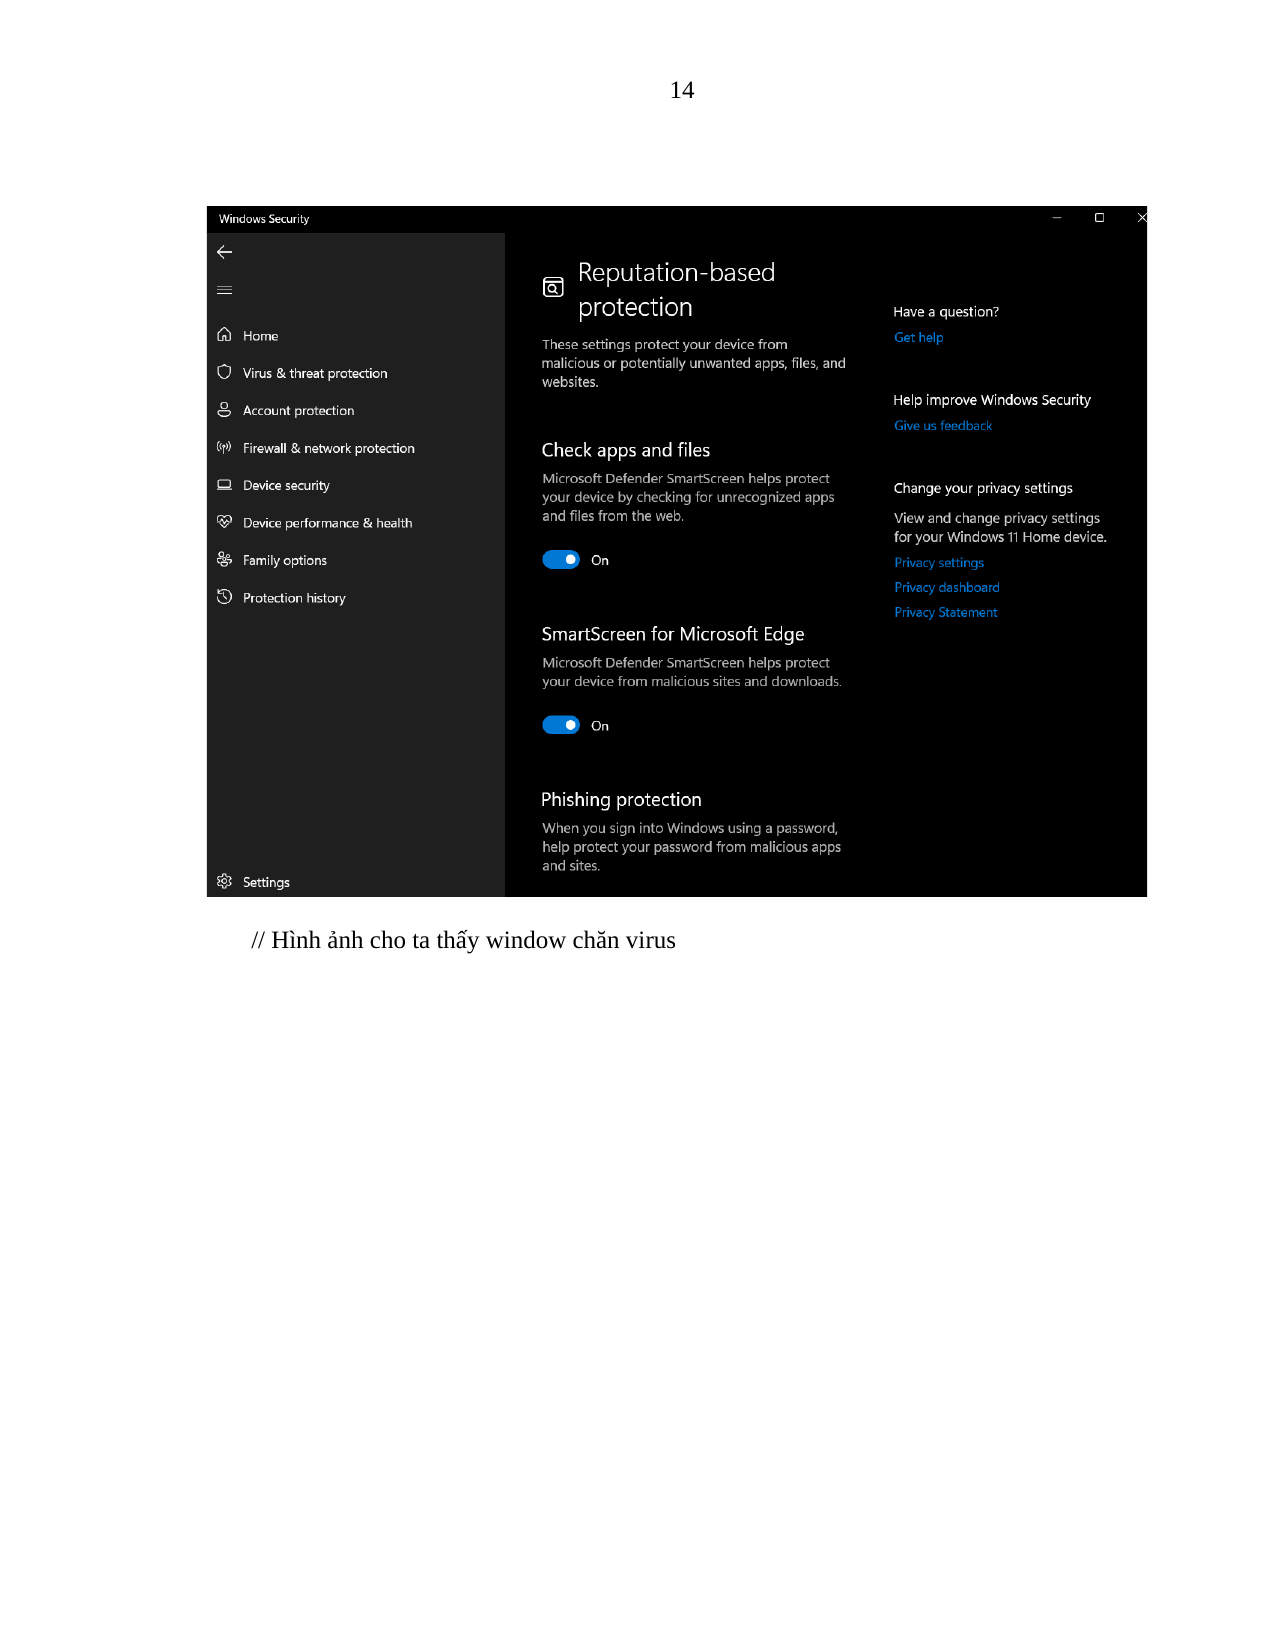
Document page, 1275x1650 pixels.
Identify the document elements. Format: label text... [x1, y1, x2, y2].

text // Hình ảnh cho ta thấy window chăn virus [251, 925, 1157, 954]
picture [206, 206, 1148, 897]
